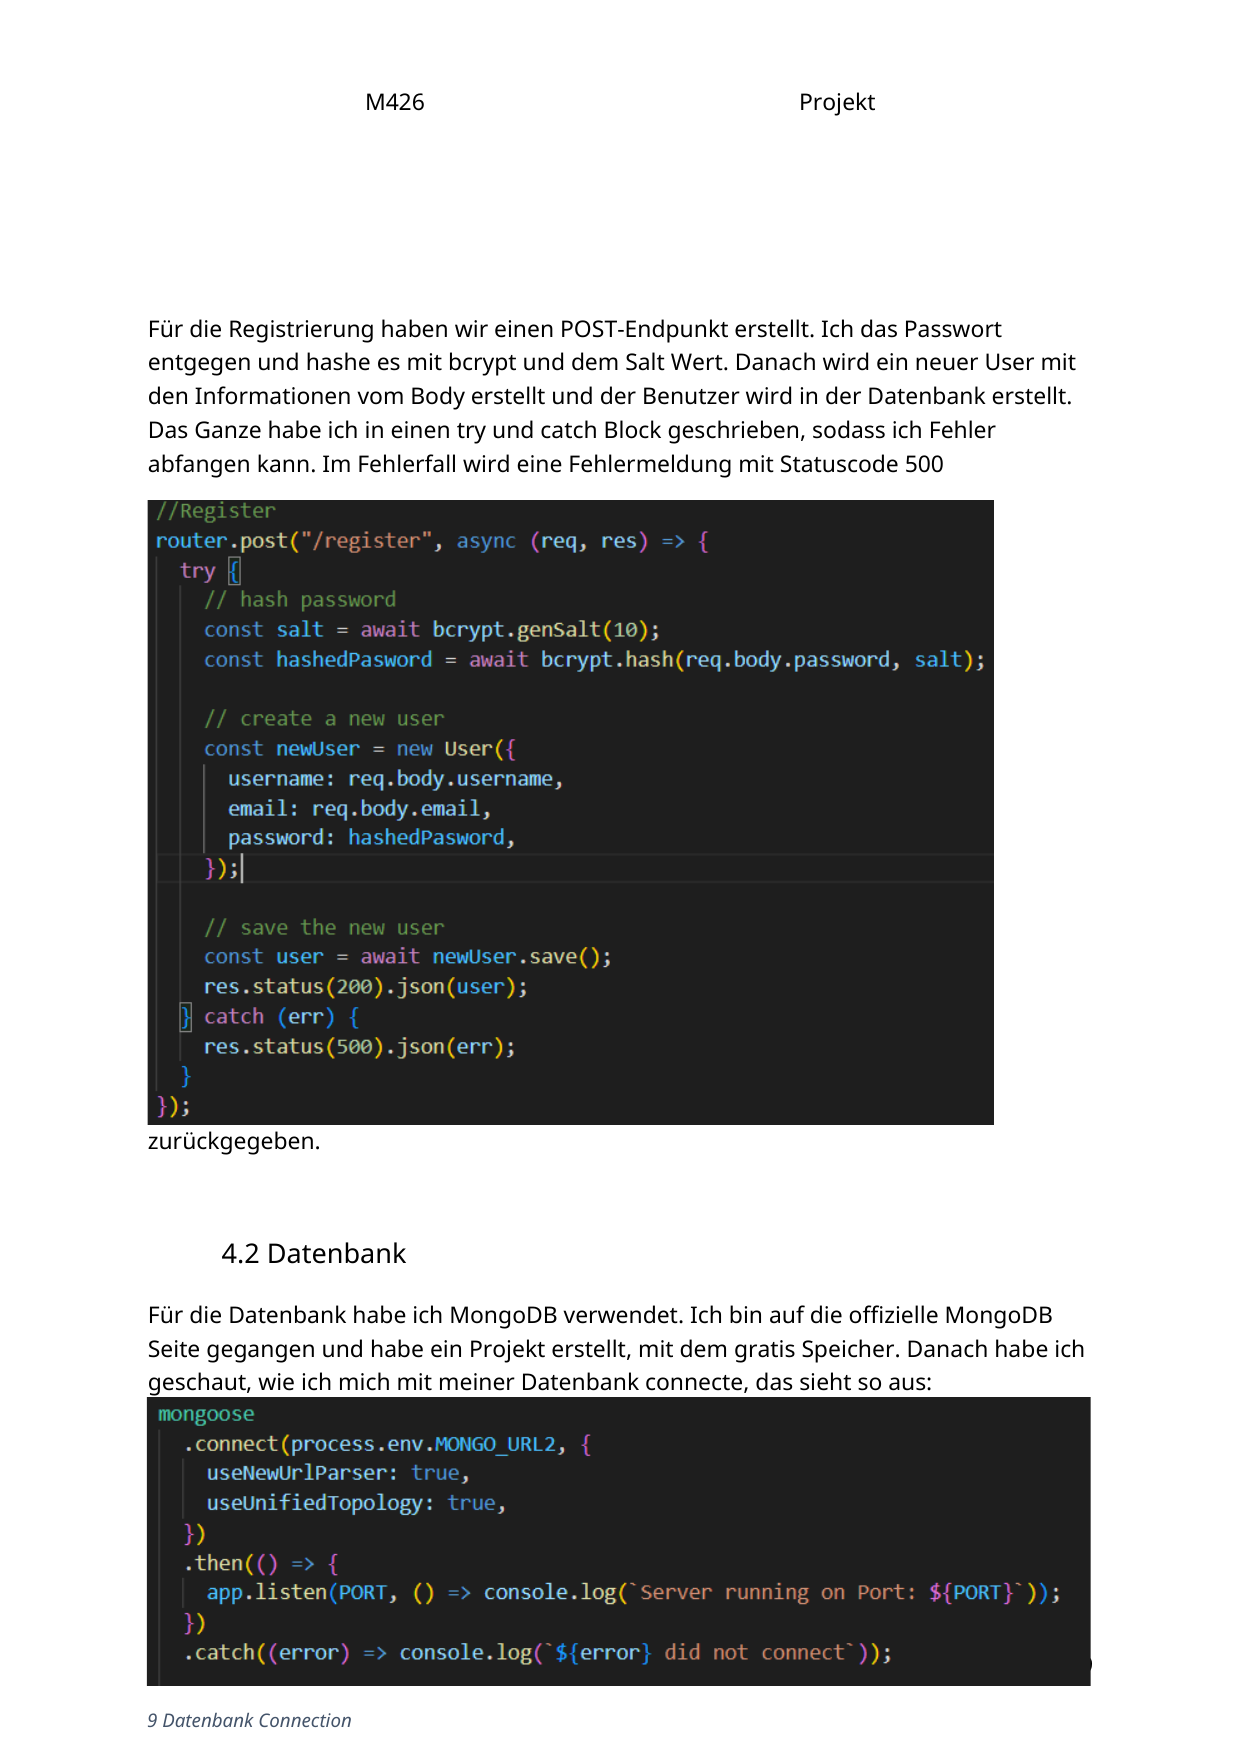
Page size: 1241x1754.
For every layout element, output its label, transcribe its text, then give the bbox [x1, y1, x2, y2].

picture [147, 500, 994, 1125]
subtitle 4.2 Datenbank [221, 1234, 1093, 1271]
picture [146, 1397, 1091, 1686]
